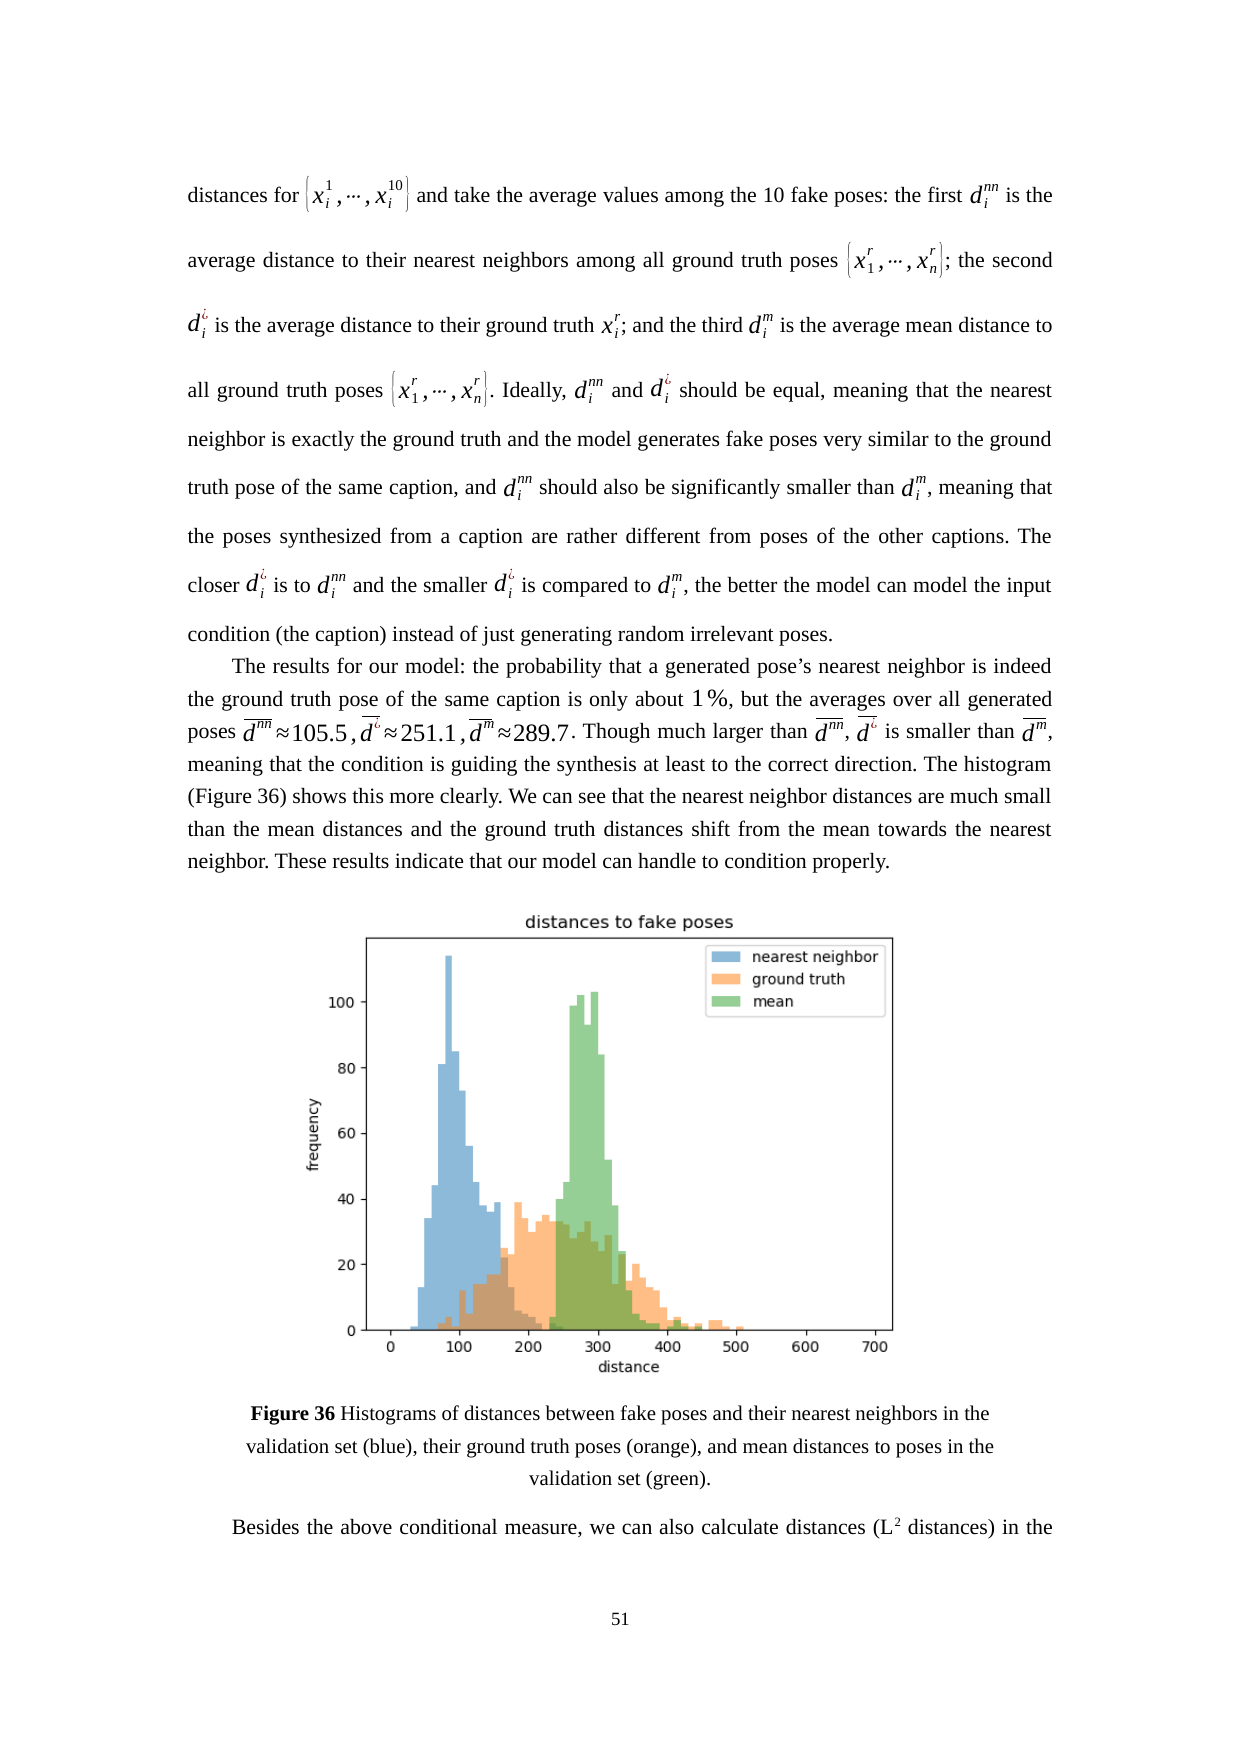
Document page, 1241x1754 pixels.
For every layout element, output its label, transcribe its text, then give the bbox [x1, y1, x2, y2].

text Figure 36 Histograms of distances between fake poses and their nearest neighbors in the validation set (blue), their ground truth poses (orange), and mean distances to poses in the validation set (green). [209, 1397, 1031, 1494]
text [187, 162, 1053, 649]
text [187, 1511, 1053, 1543]
picture [281, 877, 959, 1386]
text The results for our model: the probability that a generated pose’s nearest neighbor is indeed the ground truth pose of the same caption is only about , but the averages over all generated poses . Though much larger than , is smaller than , meaning that the condition is guiding the synthesis at least to the correct direction. The histogram (Figure 36) shows this more clearly. We can see that the nearest neighbor distances are much small than the mean distances and the ground truth distances shift from the mean towards the nearest neighbor. These results indicate that our model can handle to condition properly. [187, 649, 1053, 877]
